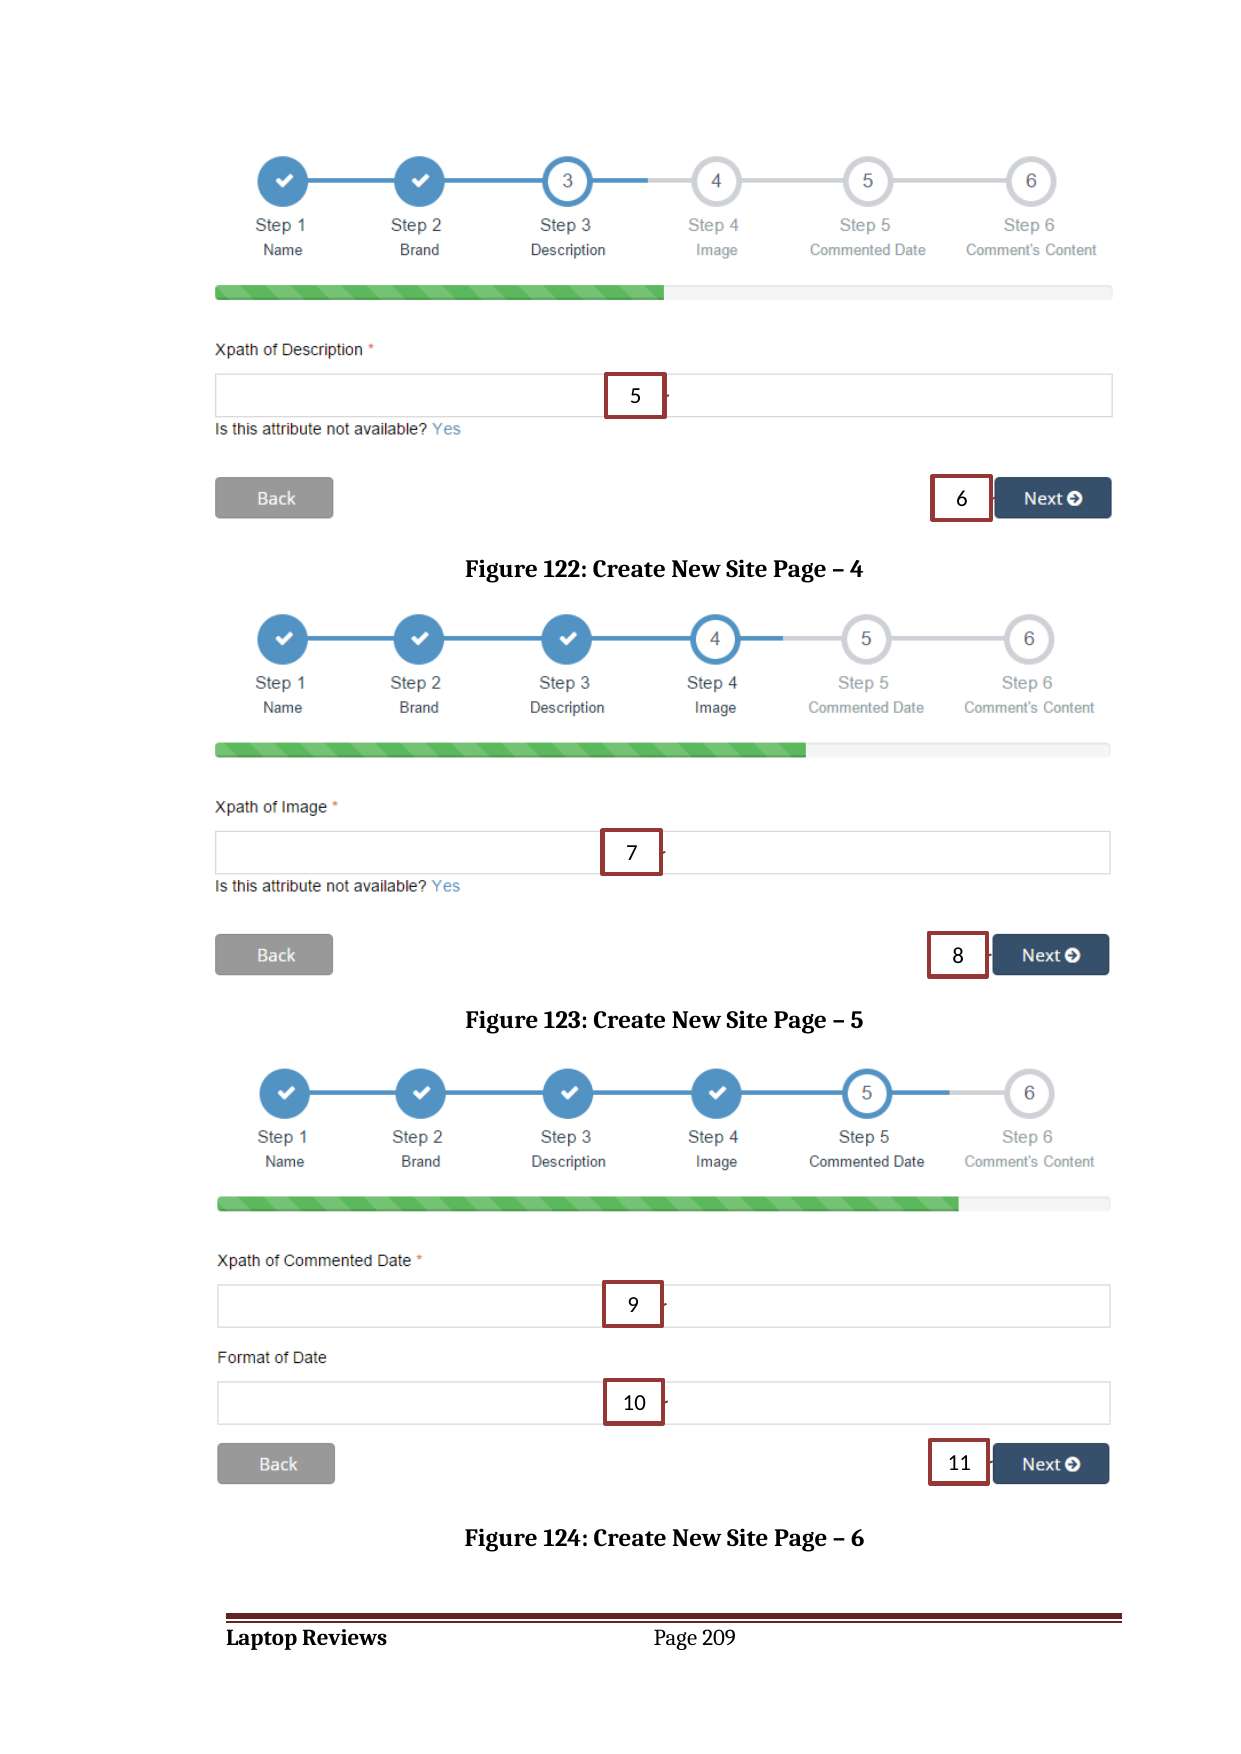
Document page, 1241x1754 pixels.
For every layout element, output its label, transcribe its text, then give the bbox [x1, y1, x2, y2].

text Figure 123: Create New Site Page – 5 [207, 1006, 1122, 1034]
text Figure 122: Create New Site Page – 4 [207, 555, 1122, 584]
text Figure 124: Create New Site Page – 6 [207, 1524, 1122, 1553]
picture [207, 604, 1122, 981]
picture [207, 147, 1122, 530]
picture [207, 1055, 1122, 1499]
